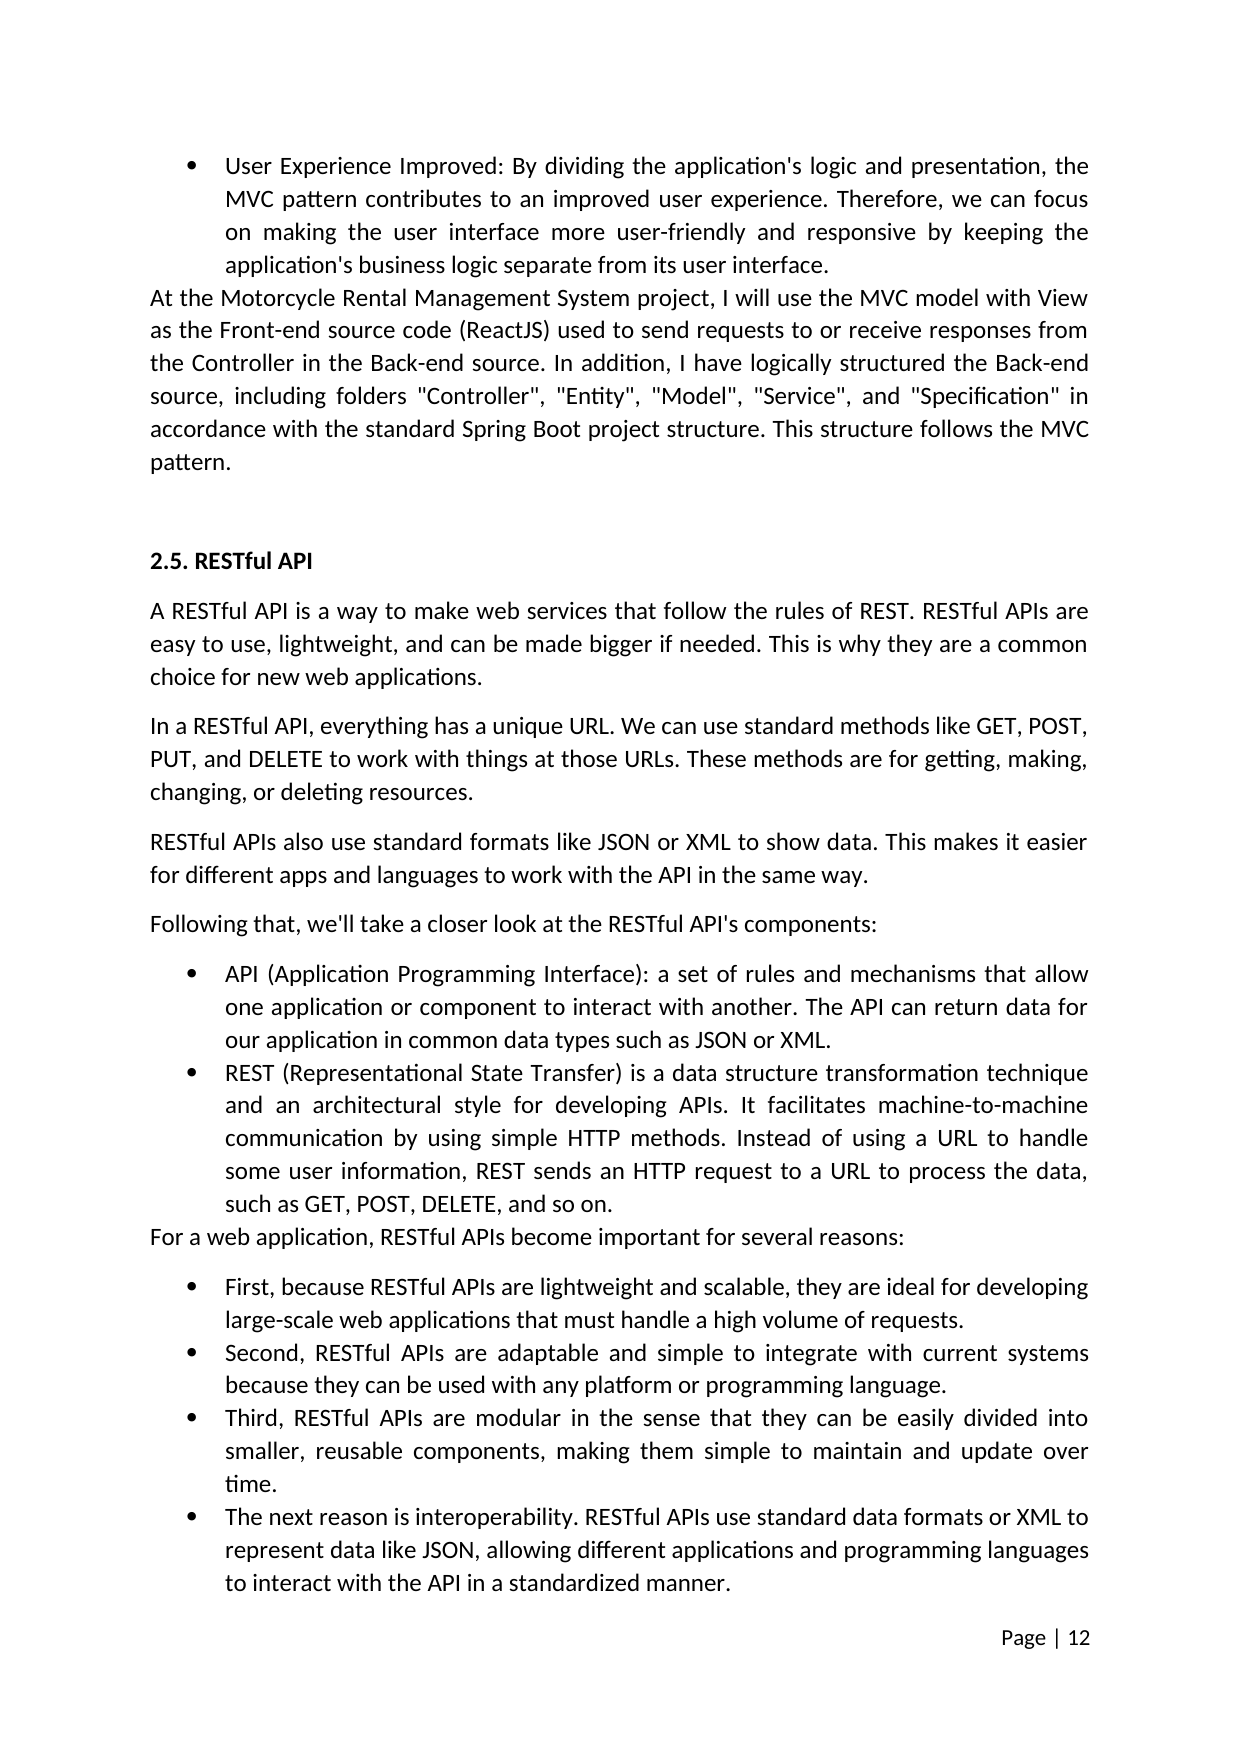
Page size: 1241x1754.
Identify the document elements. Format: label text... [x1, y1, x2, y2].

list User Experience Improved: By dividing the application's logic and presentation, the MVC pattern contributes to an improved user experience. Therefore, we can focus on making the user interface more user-friendly and responsive by keeping the application's business logic separate from its user interface. [187, 150, 1090, 279]
list Second, RESTful APIs are adaptable and simple to integrate with current systems because they can be used with any platform or programming language. [187, 1337, 1090, 1400]
text A RESTful API is a way to make web services that follow the rules of REST. RESTful APIs are easy to use, lightweight, and can be made bigger if needed. This is why they are a common choice for new web applications. [150, 595, 1090, 691]
text At the Motorcycle Rental Management System project, I will use the MVC model with View as the Front-end source code (ReactJS) used to send requests to or receive responses from the Controller in the Back-end source. In addition, I have logically structured the Back-end source, including folders "Controller", "Entity", "Model", "Service", and "Specification" in accordance with the standard Spring Boot project structure. This structure follows the MVC pattern. [150, 282, 1090, 477]
list First, because RESTful APIs are lightweight and scalable, they are ideal for developing large-scale web applications that must handle a high volume of requests. [187, 1271, 1090, 1334]
text 2.5. RESTful API [150, 545, 1090, 576]
text For a web application, RESTful APIs become important for several reasons: [150, 1221, 1090, 1252]
list Third, RESTful APIs are modular in the sense that they can be easily divided into smaller, reusable components, making them simple to maintain and update over time. [187, 1402, 1090, 1499]
list REST (Representational State Transfer) is a data structure transformation technique and an architectural style for developing APIs. It facilitates machine-to-machine communication by using simple HTTP methods. Instead of using a URL to handle some user information, REST sends an HTTP request to a URL to process the data, such as GET, POST, DELETE, and so on. [187, 1057, 1090, 1219]
list API (Application Programming Interface): a set of rules and mechanisms that allow one application or component to interact with another. The API can return data for our application in common data types such as JSON or XML. [187, 958, 1090, 1054]
list The next reason is interoperability. RESTful APIs use standard data formats or XML to represent data like JSON, allowing different applications and programming languages to interact with the API in a standardized manner. [187, 1501, 1090, 1598]
text RESTful APIs also use standard formats like JSON or XML to show data. This makes it easier for different apps and languages to work with the API in the same way. [150, 826, 1090, 889]
text Following that, we'll take a closer look at the RESTful API's components: [150, 908, 1090, 939]
text In a RESTful API, everything has a unique URL. We can use standard methods like GET, POST, PUT, and DELETE to work with things at those URLs. These methods are for getting, making, changing, or deleting resources. [150, 710, 1090, 807]
